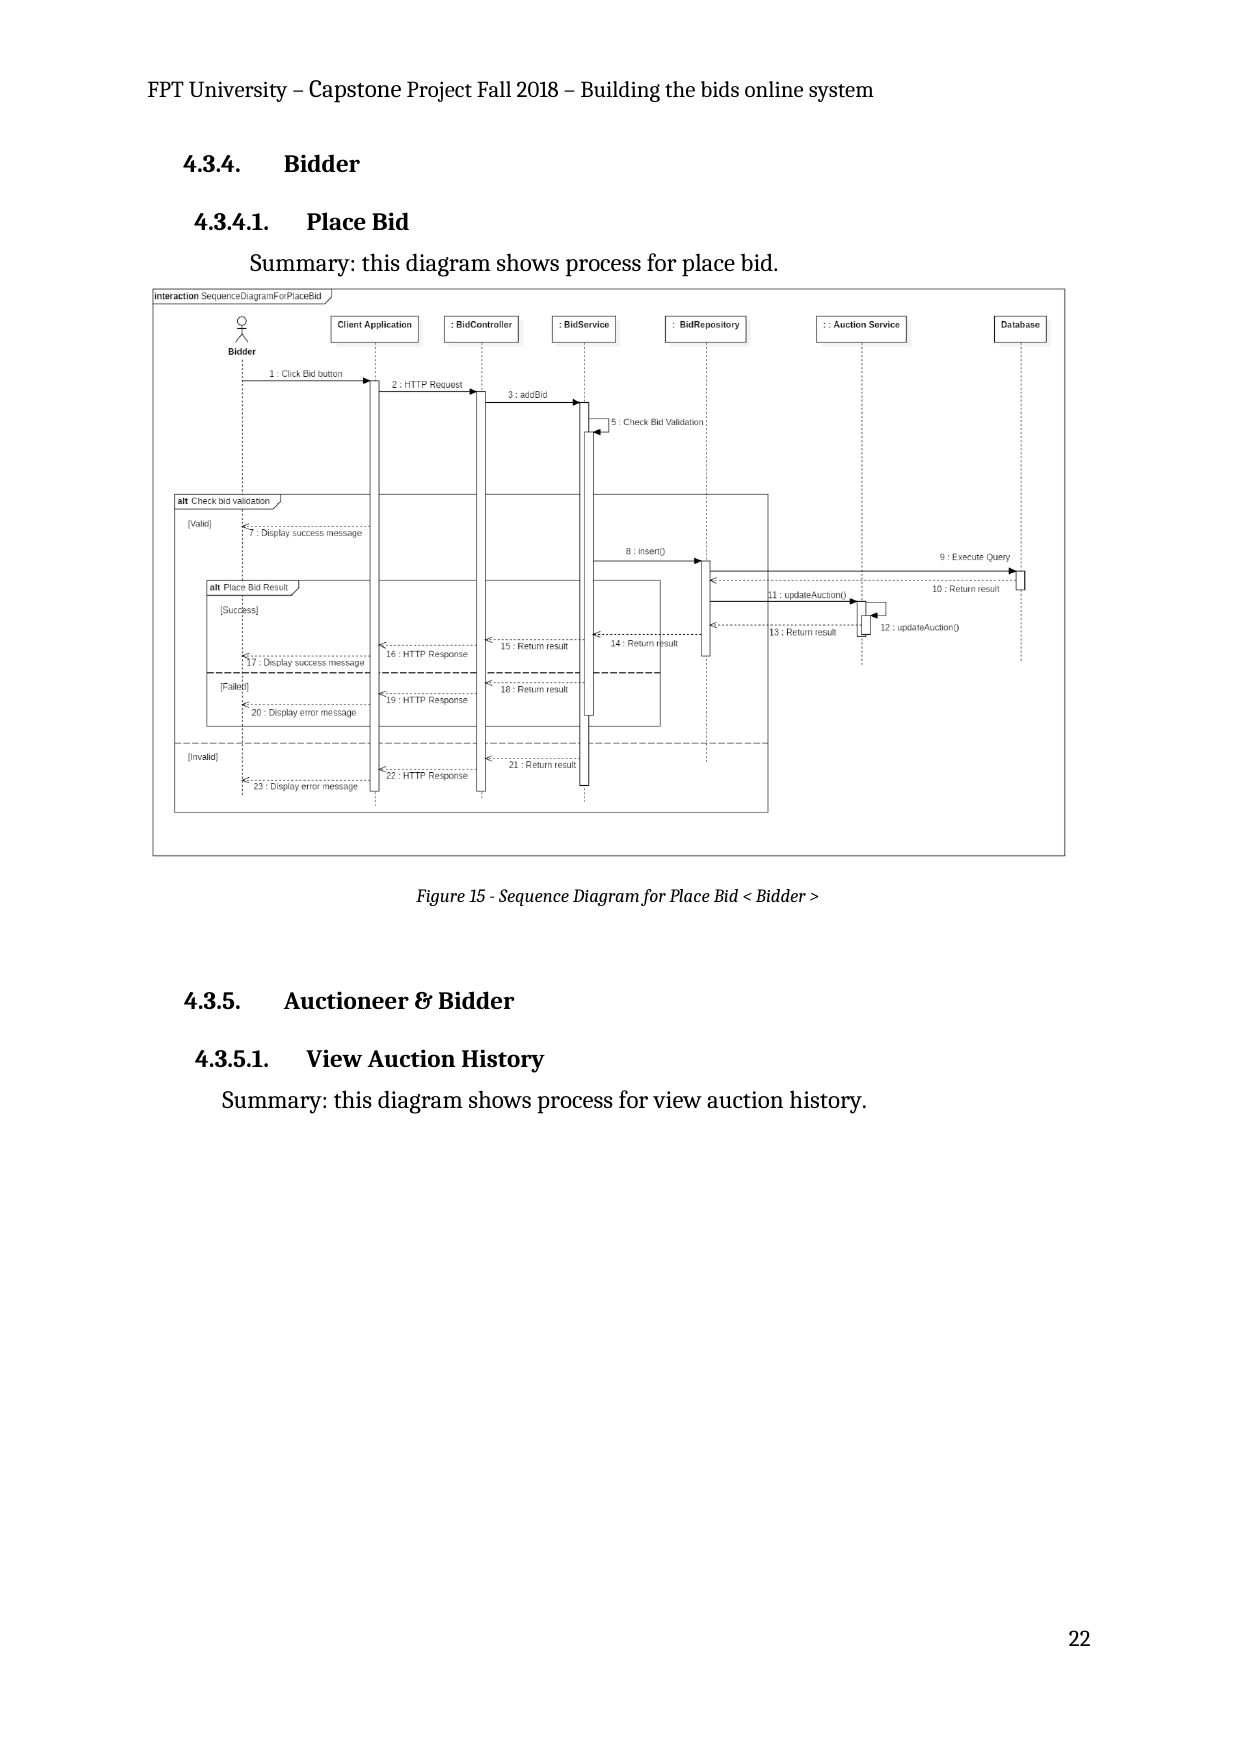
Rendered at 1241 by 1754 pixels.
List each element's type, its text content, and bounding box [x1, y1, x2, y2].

text Figure 15 - Sequence Diagram for Place Bid < Bidder > [147, 885, 1090, 907]
subtitle Bidder [241, 150, 1082, 179]
text Summary: this diagram shows process for view auction history. [222, 1086, 1090, 1115]
subtitle Place Bid [269, 208, 1090, 237]
subtitle View Auction History [269, 1045, 1090, 1074]
subtitle Auctioneer & Bidder [241, 987, 1082, 1016]
picture [147, 282, 1091, 882]
text Summary: this diagram shows process for place bid. [175, 249, 1090, 278]
